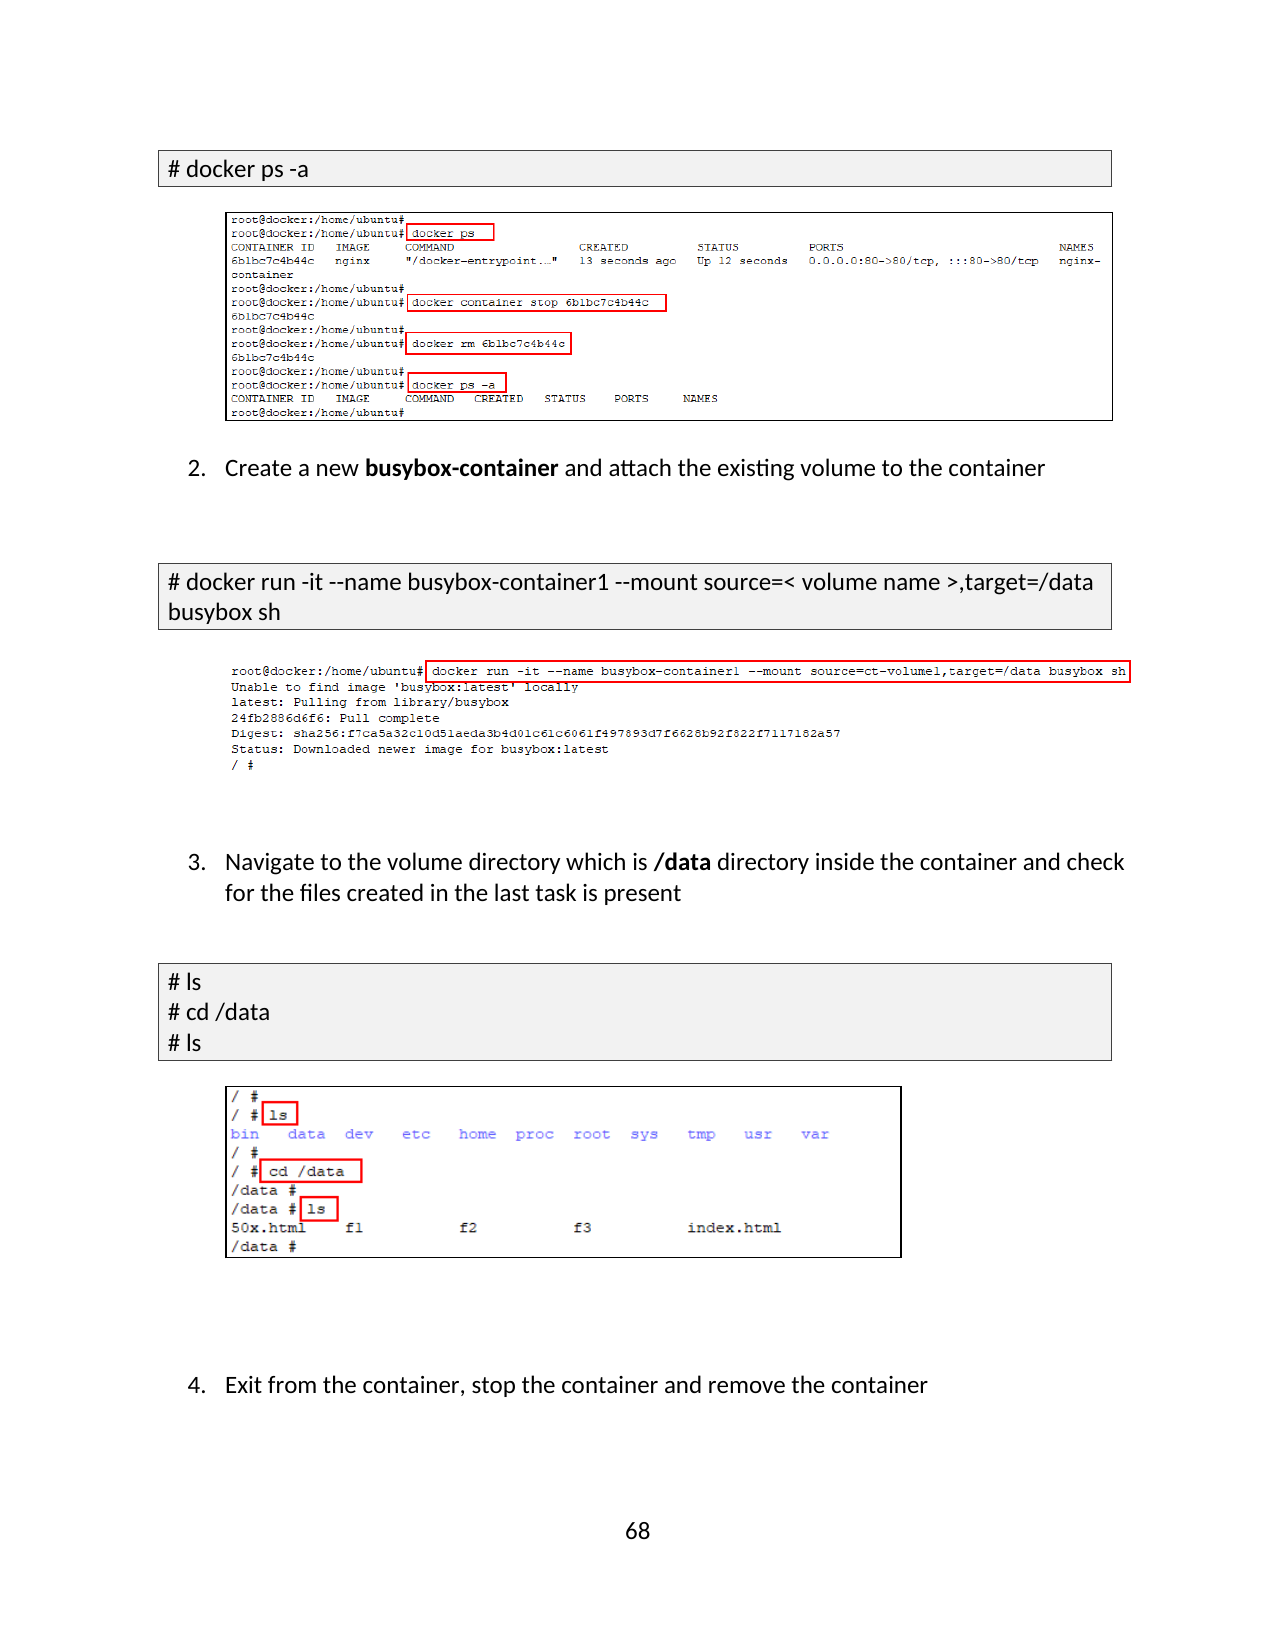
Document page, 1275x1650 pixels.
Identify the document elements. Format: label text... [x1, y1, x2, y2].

text # docker run -it --name busybox-container1 --mount source=< volume name >,target=/data busybox sh [159, 564, 1111, 629]
text # ls [159, 964, 1111, 993]
picture [227, 213, 1112, 420]
picture [225, 655, 1139, 771]
picture [227, 1087, 900, 1257]
list Create a new busybox-container and attach the existing volume to the container [187, 452, 1125, 482]
list Navigate to the volume directory which is /data directory inside the container and check for the files created in the last task is present [187, 846, 1125, 907]
list Exit from the container, stop the container and remove the container [187, 1369, 1125, 1400]
text # ls [159, 1024, 1111, 1060]
text # cd /data [159, 993, 1111, 1024]
text # docker ps -a [159, 151, 1111, 186]
